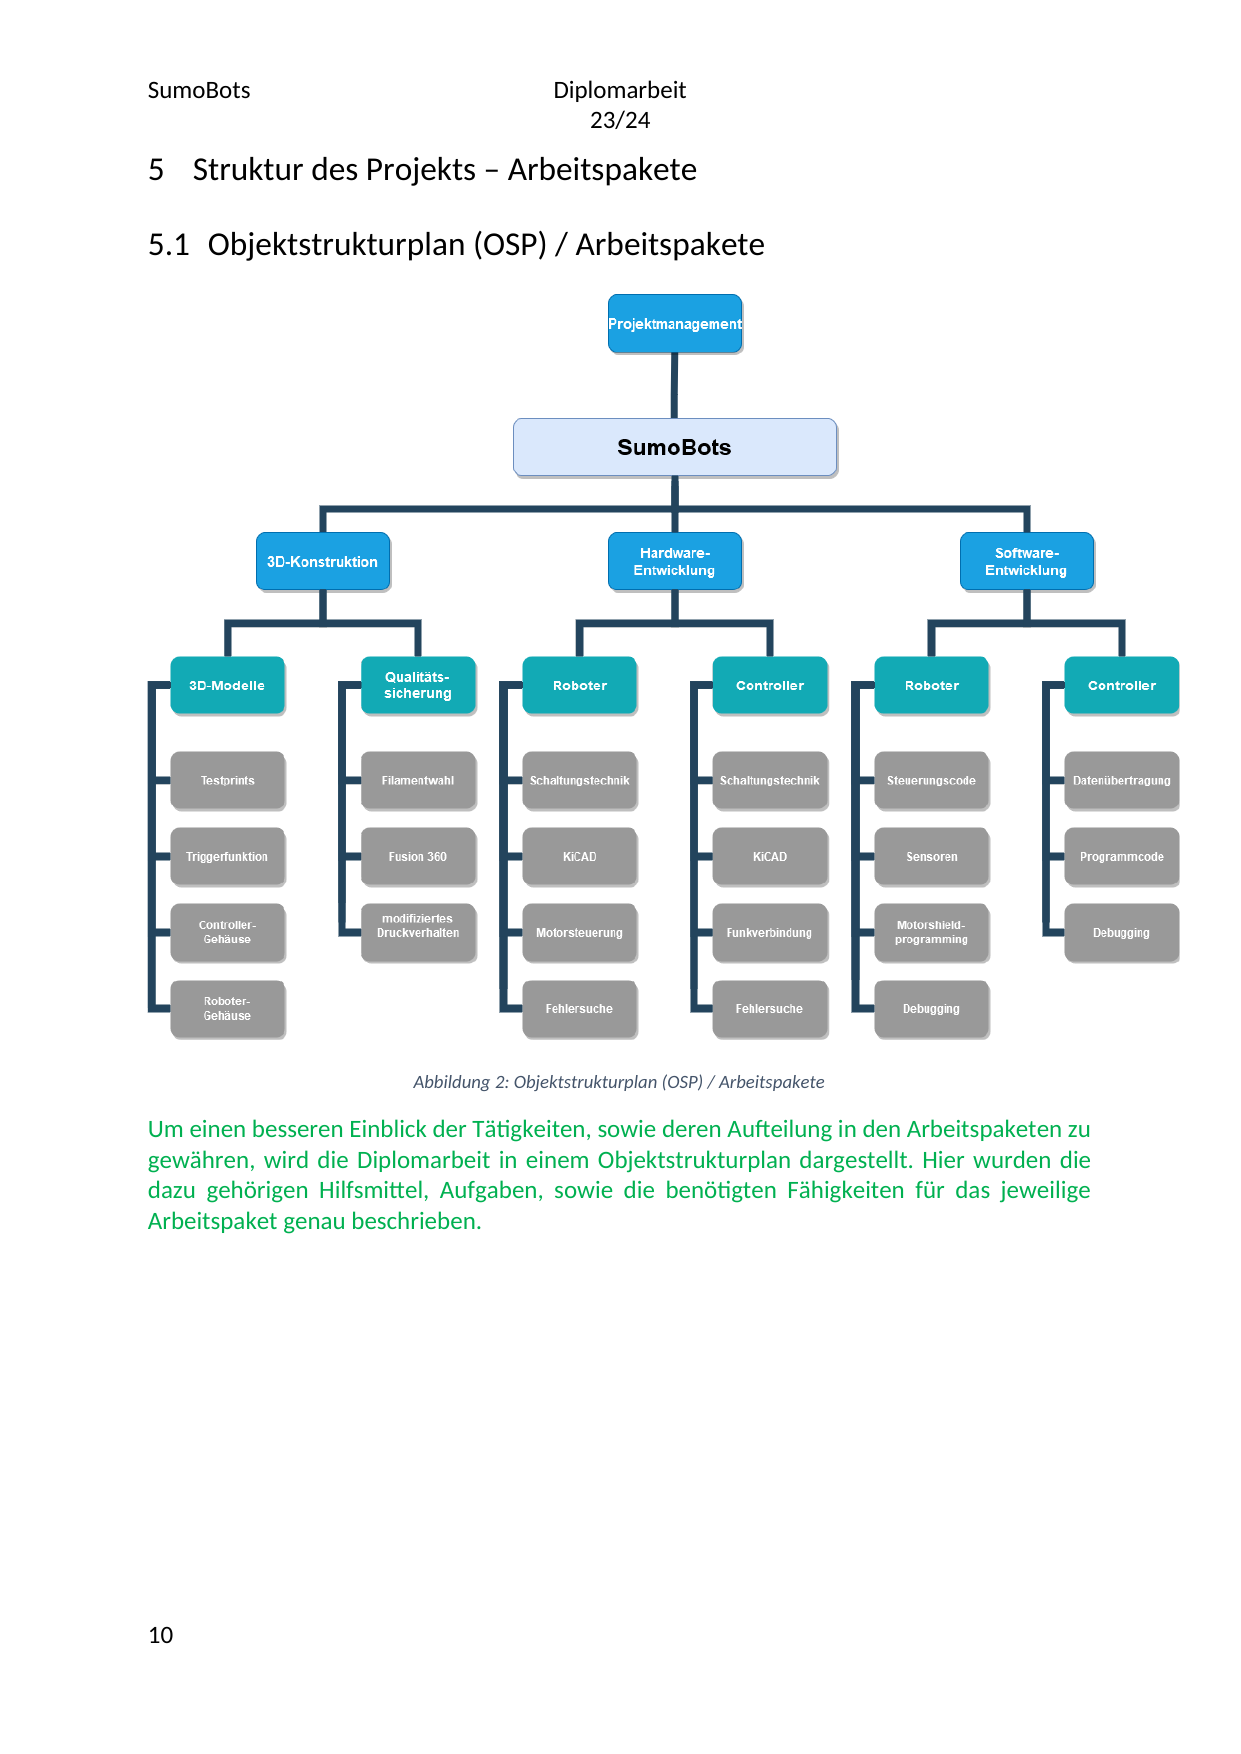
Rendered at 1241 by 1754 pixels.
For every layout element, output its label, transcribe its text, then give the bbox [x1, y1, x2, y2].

text Um einen besseren Einblick der Tätigkeiten, sowie deren Aufteilung in den Arbeitspaketen zu gewähren, wird die Diplomarbeit in einem Objektstrukturplan dargestellt. Hier wurden die dazu gehörigen Hilfsmittel, Aufgaben, sowie die benötigten Fähigkeiten für das jeweilige Arbeitspaket genau beschrieben. [148, 1113, 1093, 1236]
picture [147, 294, 1180, 1040]
subtitle Struktur des Projekts – Arbeitspakete [148, 148, 1093, 188]
text Abbildung 2: Objektstrukturplan (OSP) / Arbeitspakete [148, 1070, 1093, 1093]
subtitle Objektstrukturplan (OSP) / Arbeitspakete [148, 223, 1093, 264]
